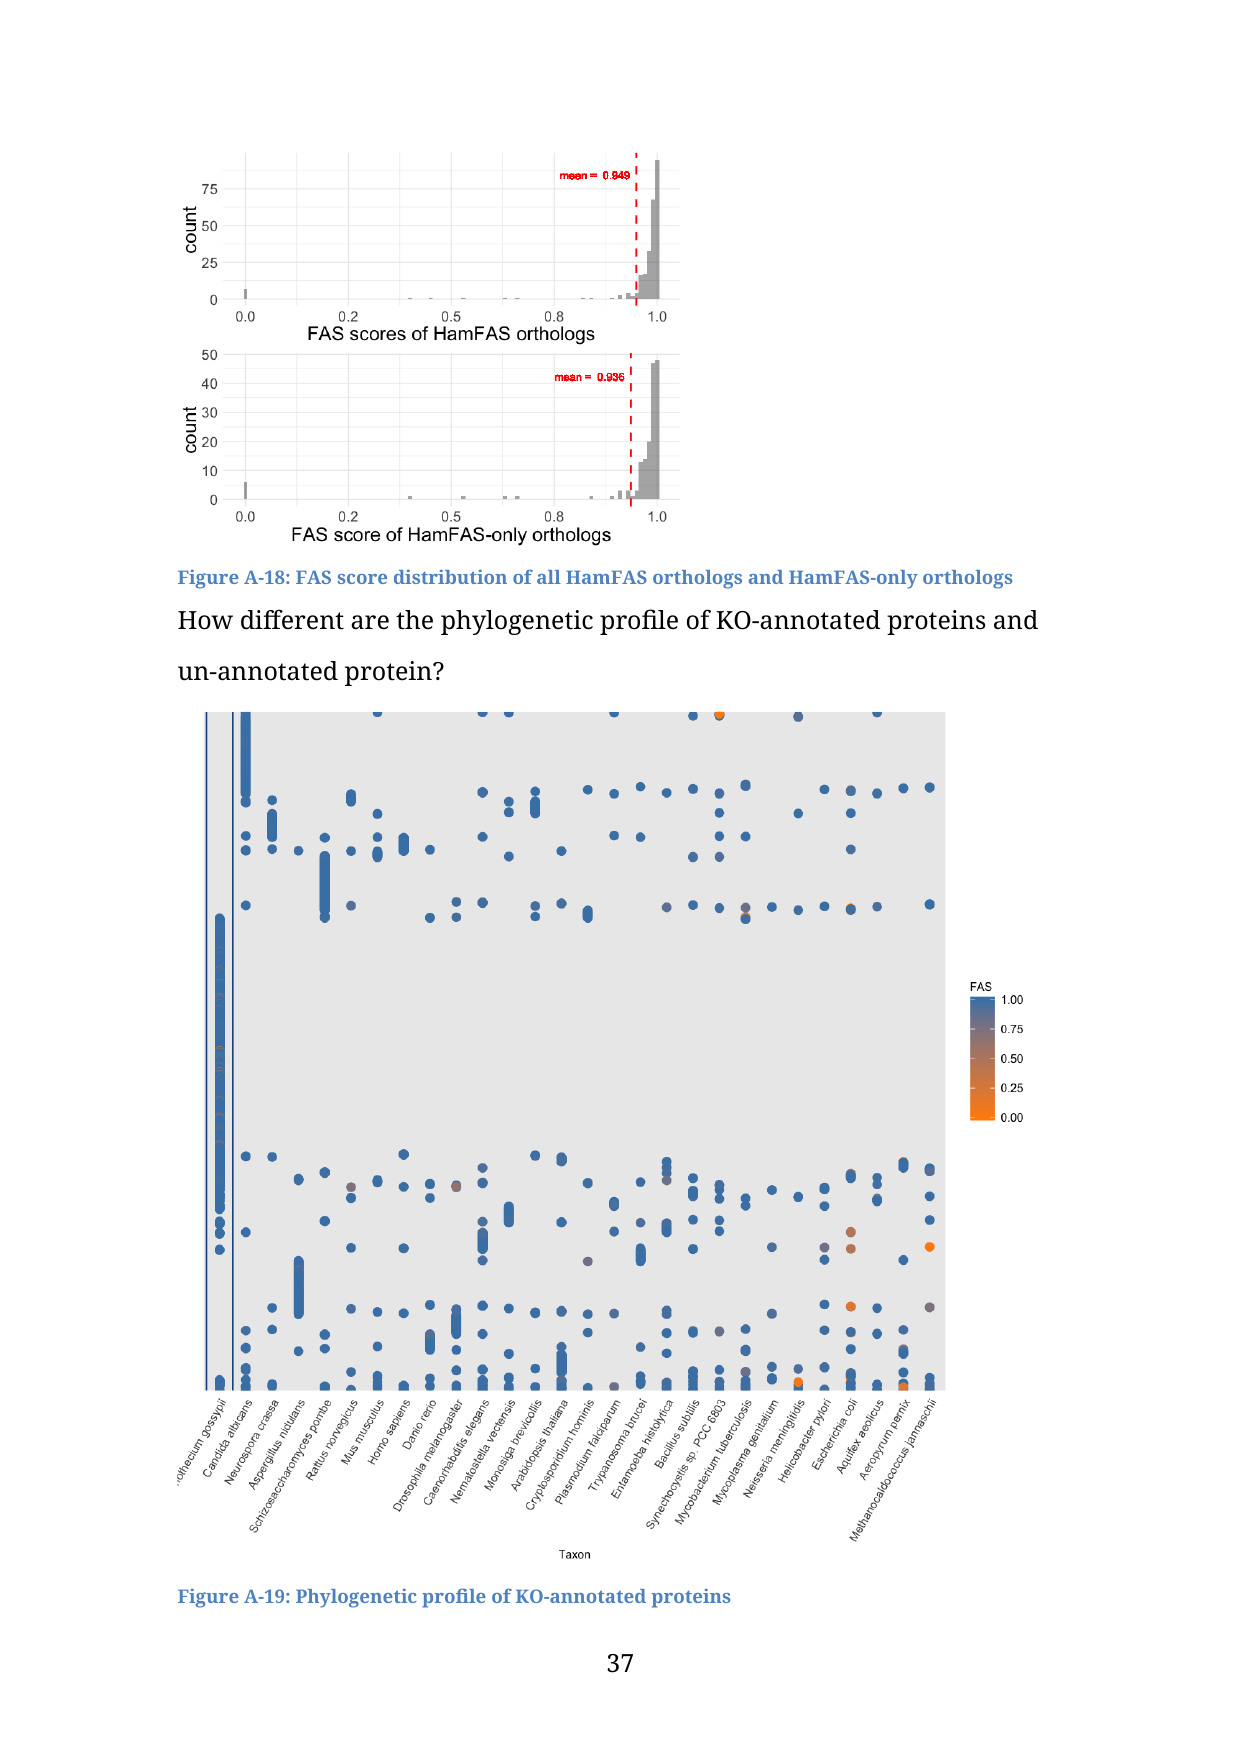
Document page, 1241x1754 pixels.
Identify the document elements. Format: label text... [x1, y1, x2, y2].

text Figure A-18: FAS score distribution of all HamFAS orthologs and HamFAS-only orthologs [177, 564, 1063, 590]
text How different are the phylogenetic profile of KO-annotated proteins and un-annotated protein? [177, 602, 1063, 687]
text Figure A-19: Phylogenetic profile of KO-annotated proteins [177, 1583, 1063, 1608]
picture [177, 704, 1039, 1566]
picture [177, 147, 685, 548]
